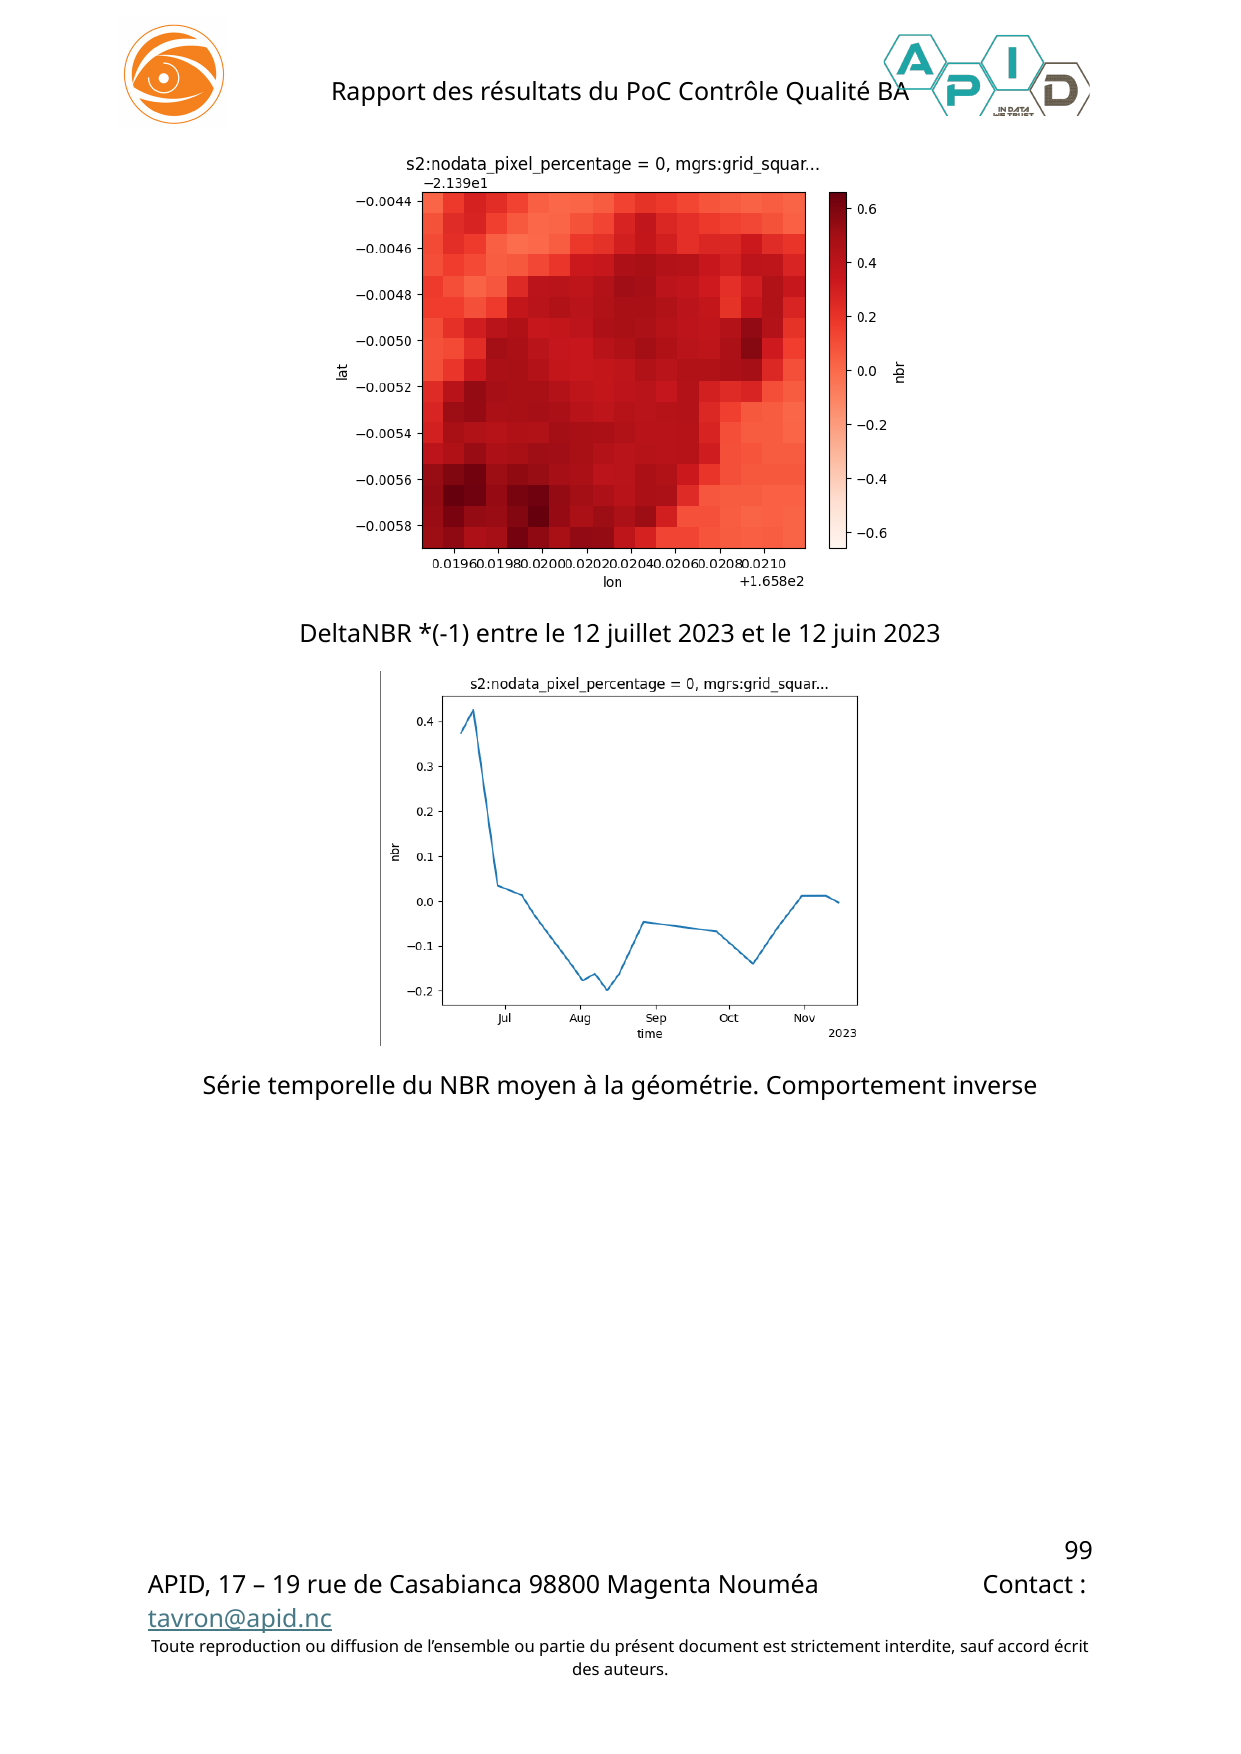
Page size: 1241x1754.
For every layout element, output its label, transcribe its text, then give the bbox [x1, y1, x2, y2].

picture [883, 34, 1090, 116]
text Série temporelle du NBR moyen à la géométrie. Comportement inverse [148, 1067, 1093, 1102]
picture [327, 147, 913, 594]
text DeltaNBR *(-1) entre le 12 juillet 2023 et le 12 juin 2023 [148, 615, 1093, 649]
picture [380, 671, 860, 1046]
